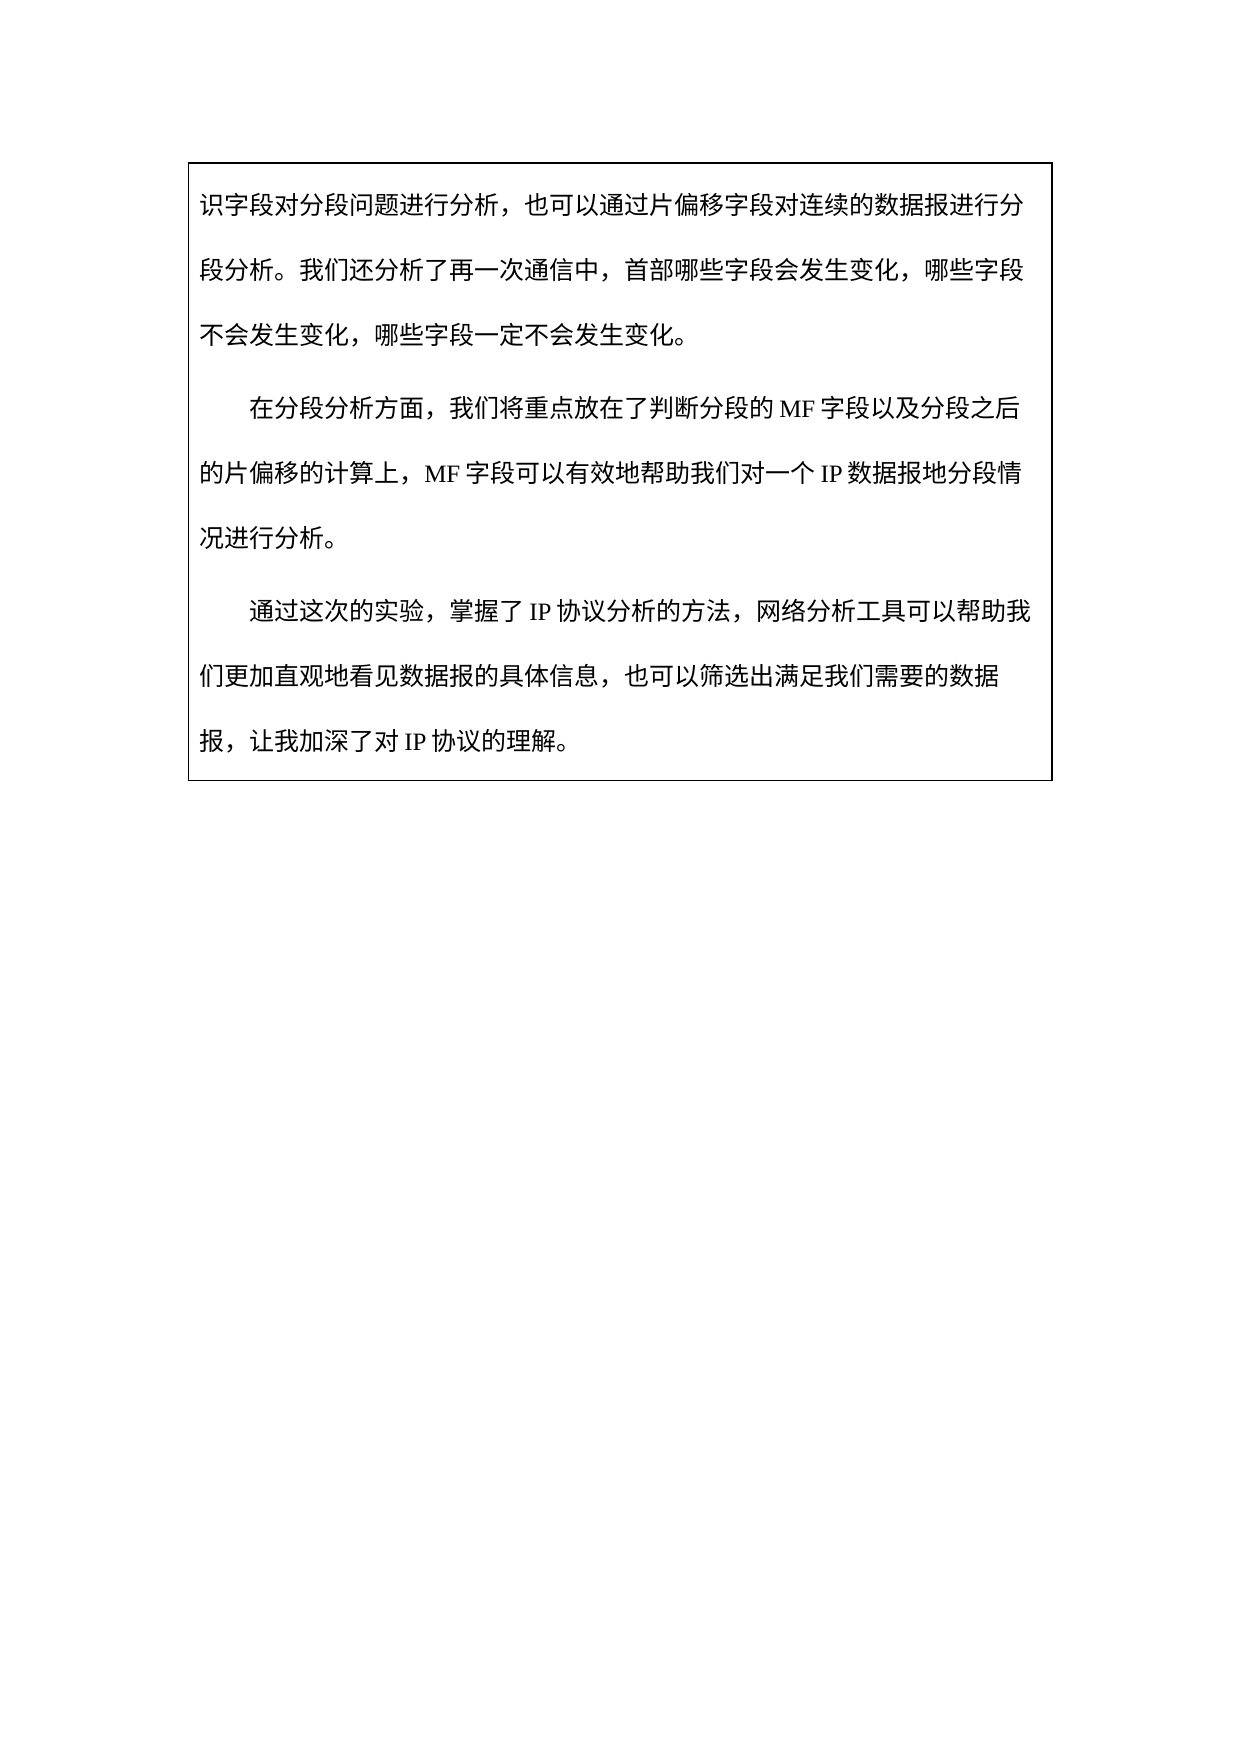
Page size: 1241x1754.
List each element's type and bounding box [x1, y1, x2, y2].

table_cell [189, 164, 1051, 780]
